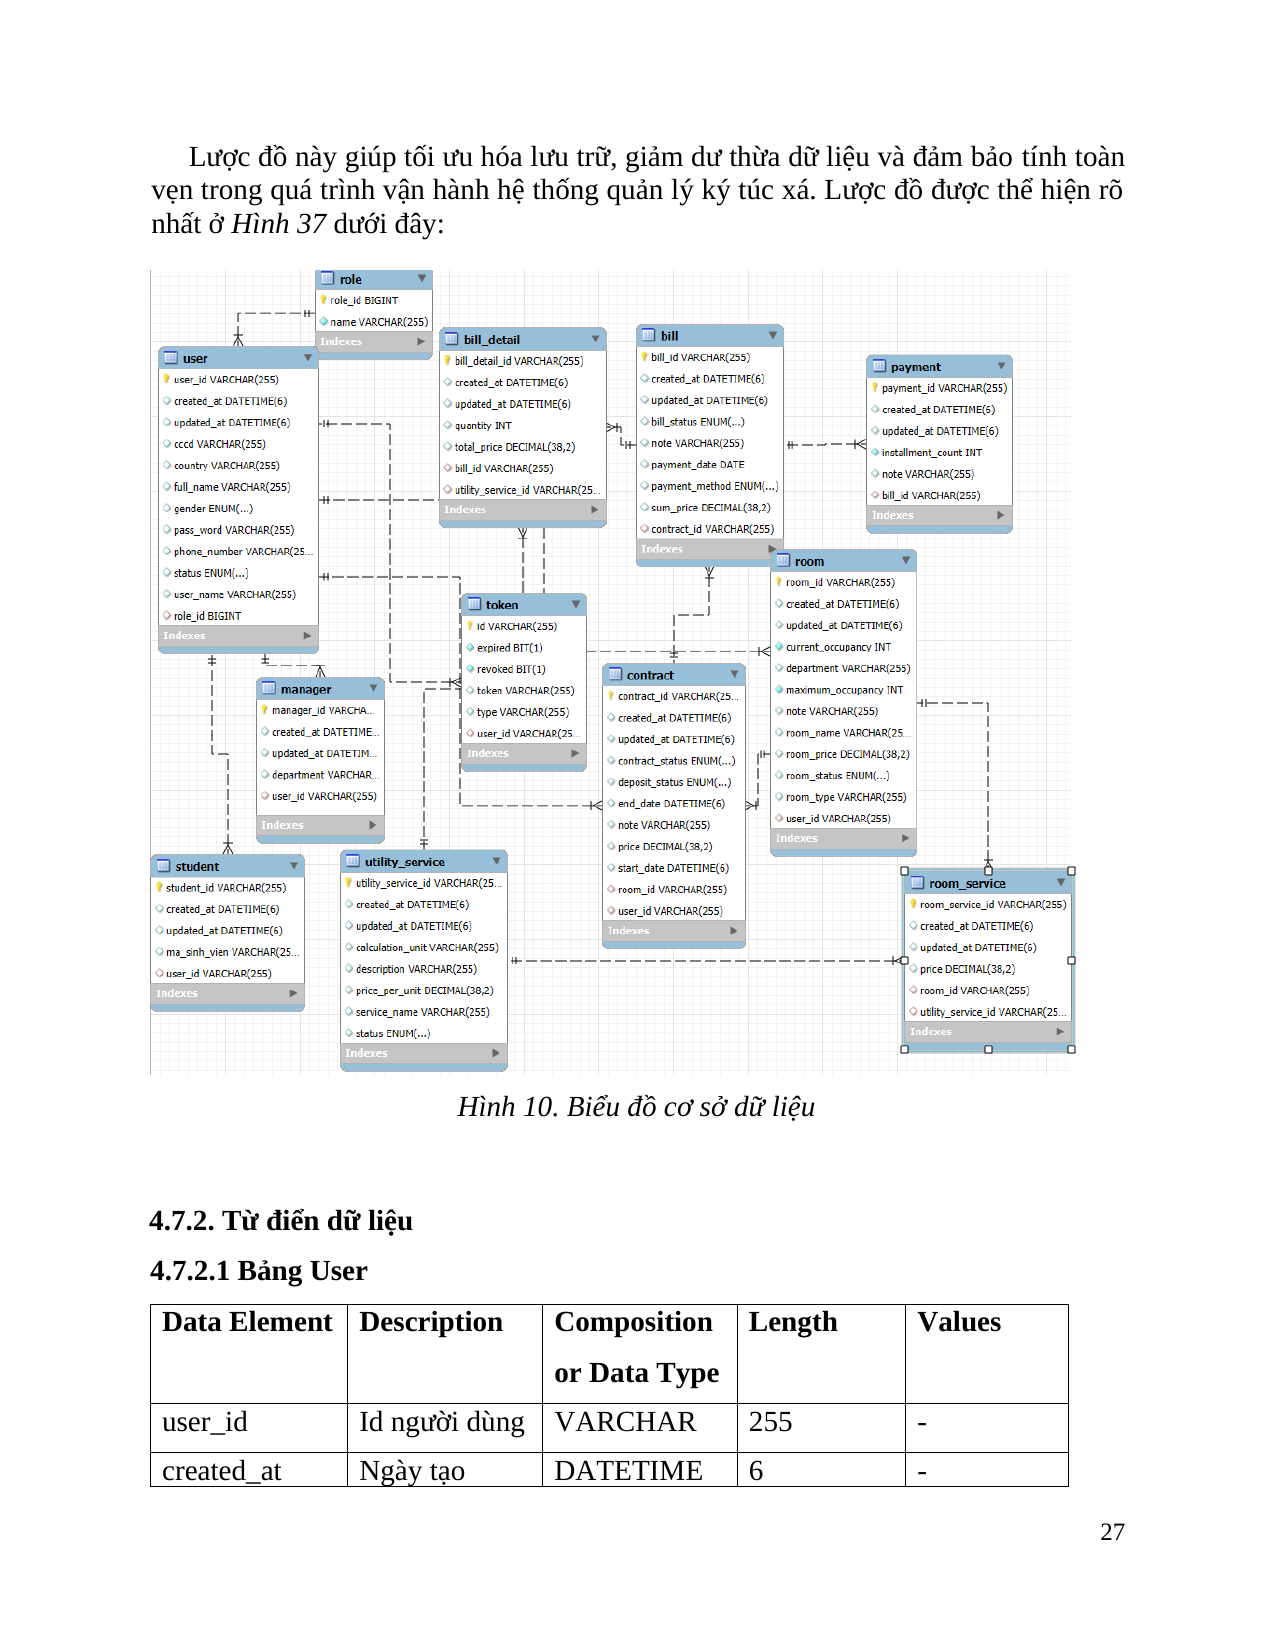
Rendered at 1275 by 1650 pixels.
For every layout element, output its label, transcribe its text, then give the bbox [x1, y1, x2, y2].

table_cell created_at [151, 1453, 347, 1486]
table_header Values [906, 1305, 1068, 1403]
table_cell DATETIME [543, 1453, 737, 1486]
table_cell VARCHAR [543, 1404, 737, 1452]
table_cell 255 [738, 1404, 905, 1452]
picture [150, 270, 1125, 1075]
table_cell user_id [151, 1404, 347, 1452]
table_header Data Element [151, 1305, 347, 1403]
table_cell - [906, 1404, 1068, 1452]
table_cell Id người dùng [348, 1404, 542, 1452]
table_cell Ngày tạo [348, 1453, 542, 1486]
text 4.7.2.1 Bảng User [150, 1253, 1125, 1287]
text Lược đồ này giúp tối ưu hóa lưu trữ, giảm dư thừa dữ liệu và đảm bảo tính toàn vẹn trong quá trình vận hành hệ thống quản lý ký túc xá. Lược đồ được thể hiện rõ nhất ở Hình 37 dưới đây: [151, 139, 1125, 239]
table_header Length [738, 1305, 905, 1403]
table_header Description [348, 1305, 542, 1403]
table_header Composition or Data Type [543, 1305, 737, 1403]
subtitle 4.7.2. Từ điển dữ liệu [149, 1203, 1125, 1236]
text Hình 10. Biểu đồ cơ sở dữ liệu [150, 1089, 1125, 1122]
table_cell 6 [738, 1453, 905, 1486]
table_cell - [906, 1453, 1068, 1486]
